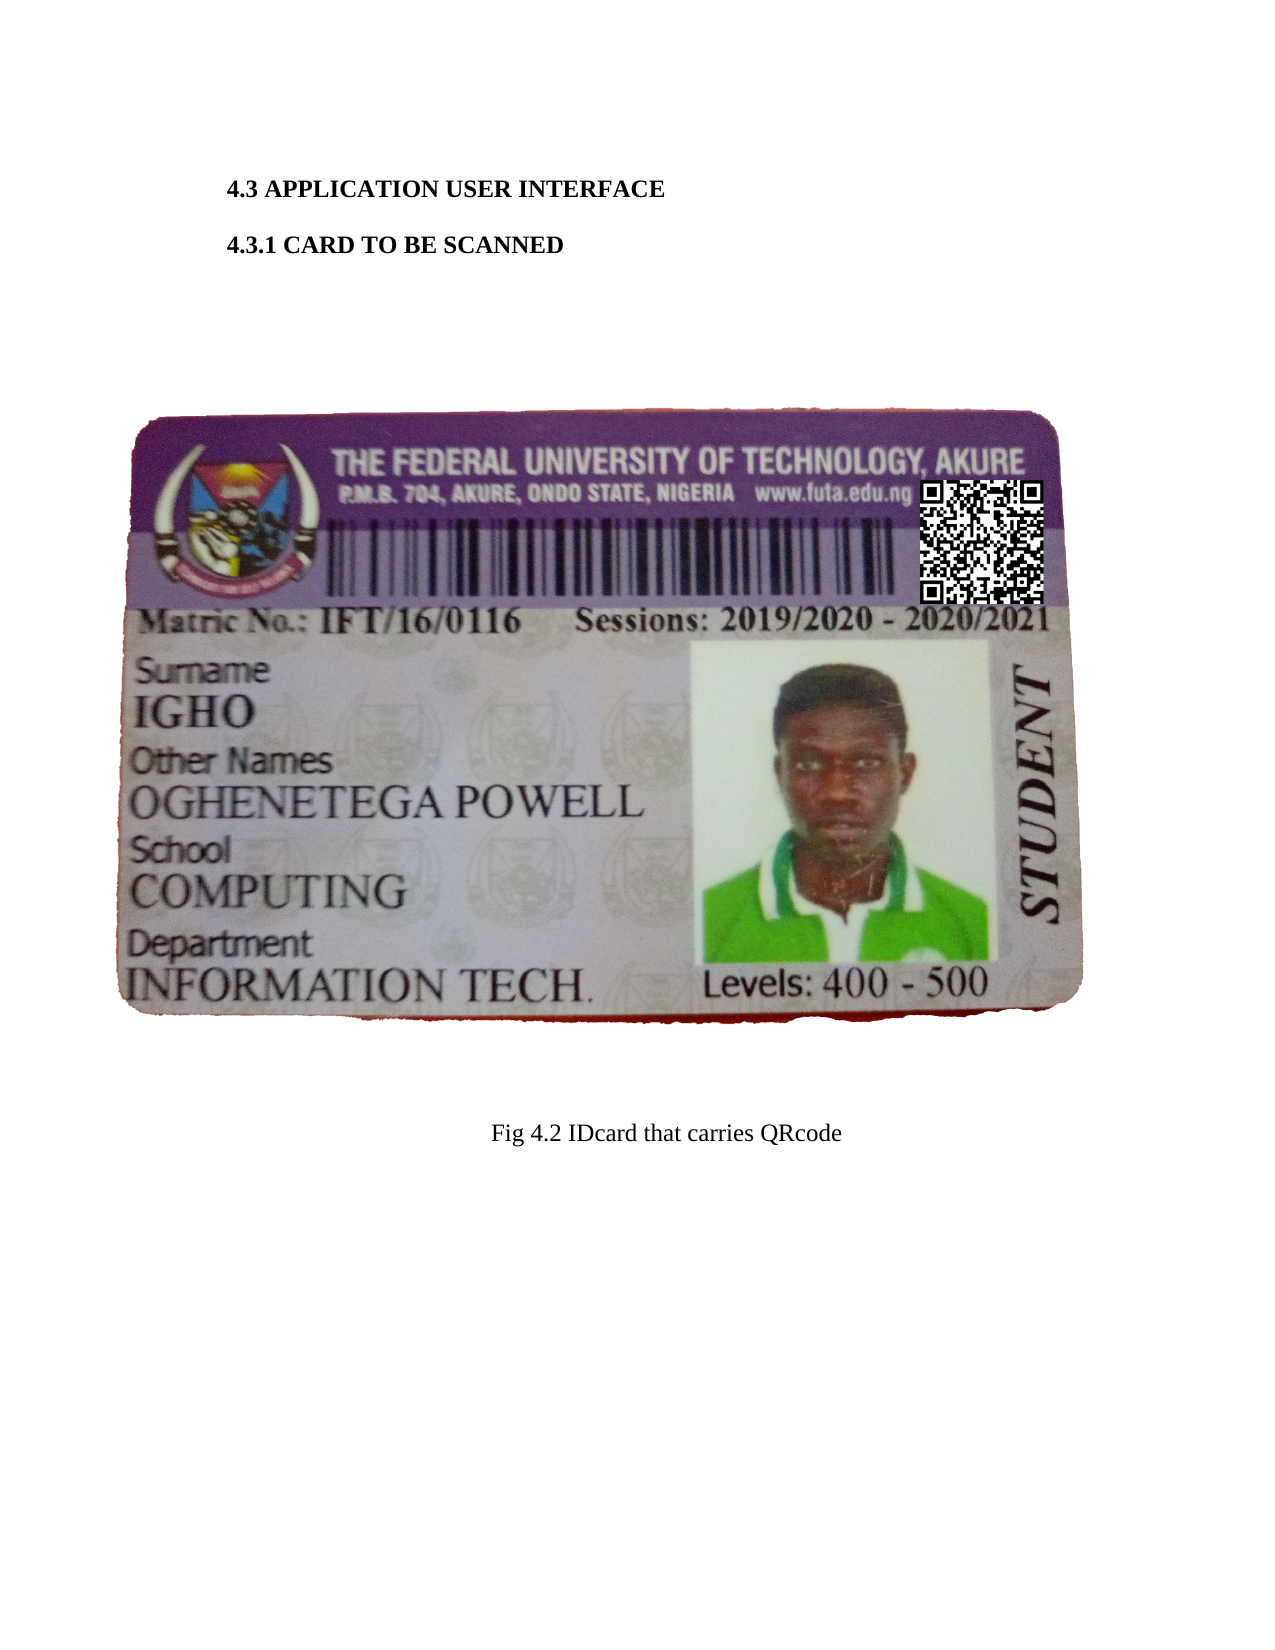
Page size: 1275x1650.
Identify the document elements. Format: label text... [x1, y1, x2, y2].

subtitle 4.3 APPLICATION USER INTERFACE [152, 174, 1108, 203]
subtitle 4.3.1 CARD TO BE SCANNED [152, 230, 1108, 259]
picture [39, 285, 1144, 1115]
subtitle Fig 4.2 IDcard that carries QRcode [152, 1118, 1144, 1147]
